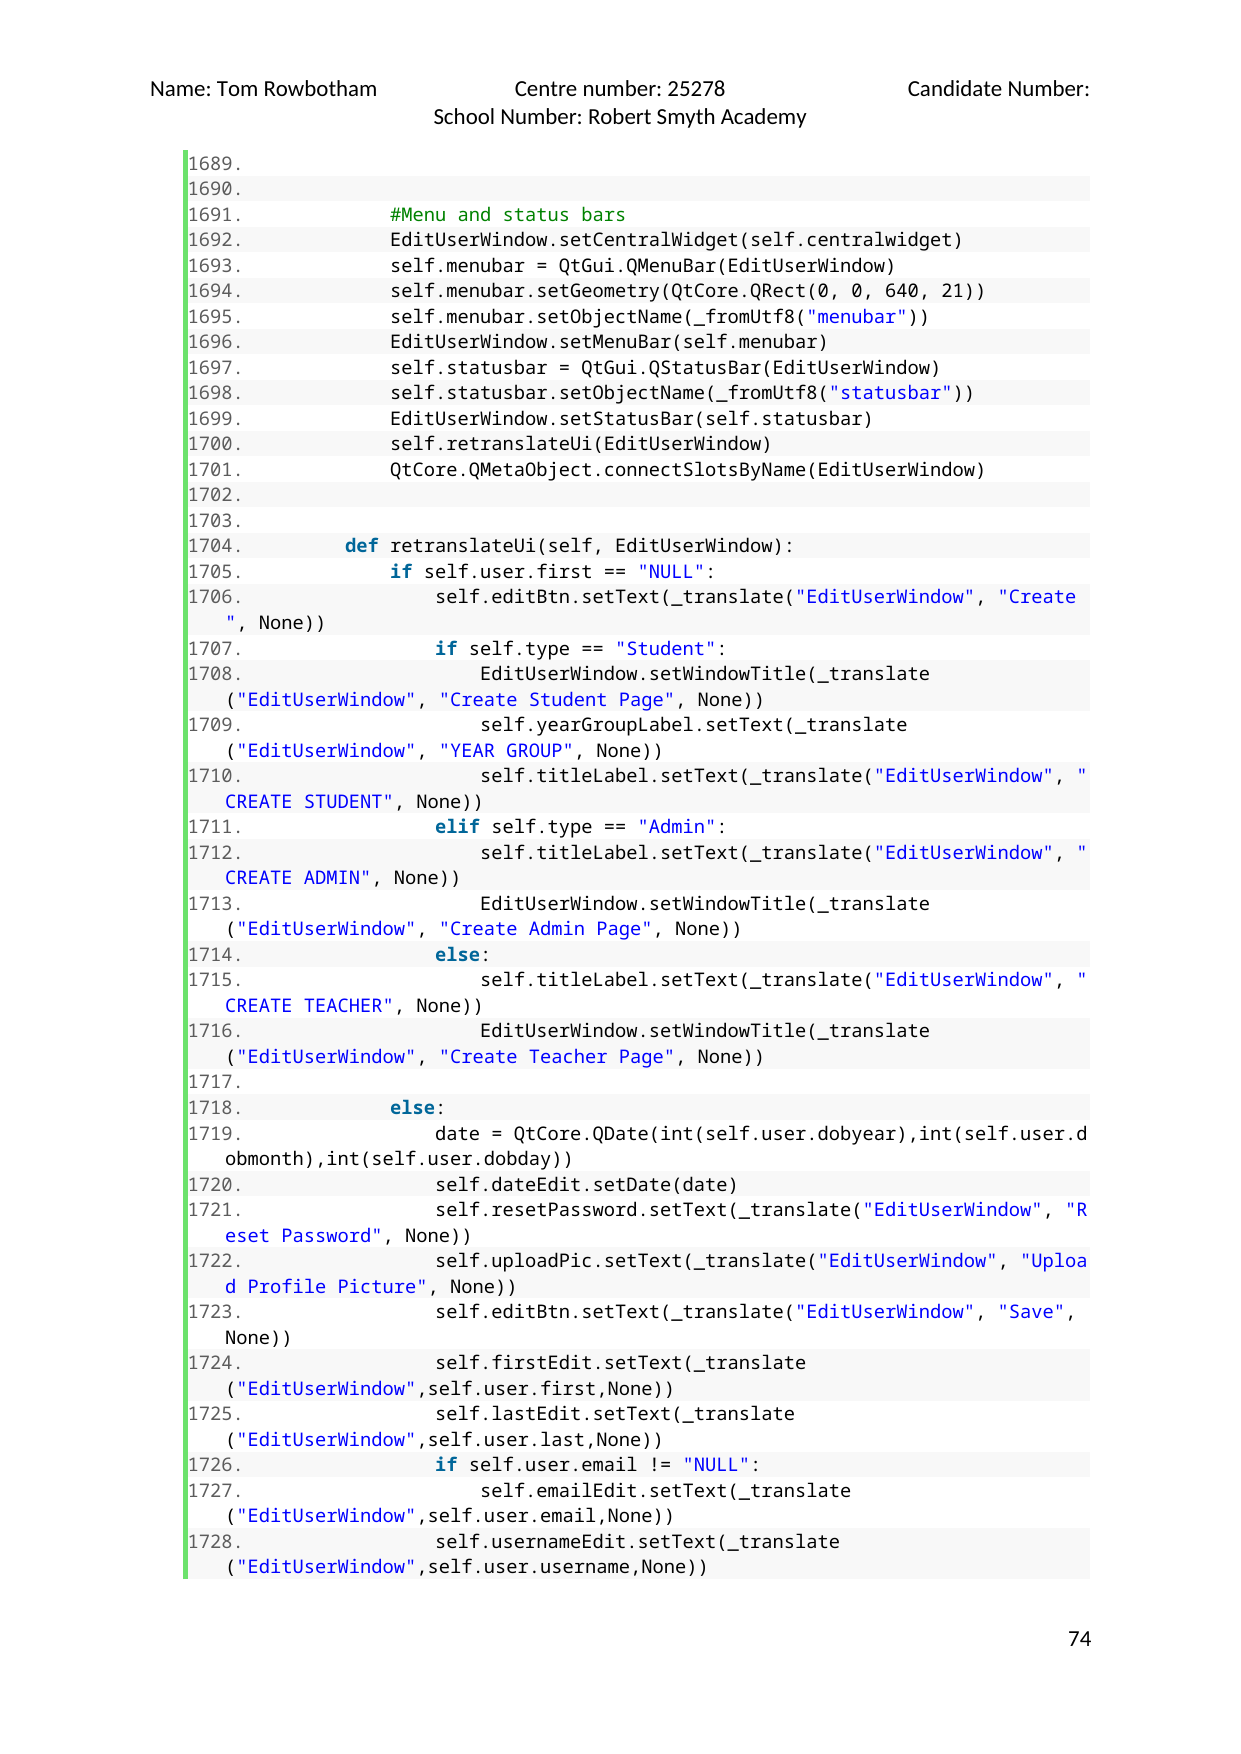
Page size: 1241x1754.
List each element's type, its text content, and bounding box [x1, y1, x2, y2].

list self.lastEdit.setText(_translate("EditUserWindow",self.user.last,None)) [188, 1401, 1090, 1452]
list self.usernameEdit.setText(_translate("EditUserWindow",self.user.username,None)) [188, 1528, 1090, 1579]
list self.statusbar.setObjectName(_fromUtf8("statusbar")) [188, 380, 1090, 405]
list self.menubar = QtGui.QMenuBar(EditUserWindow) [188, 252, 1090, 278]
list self.dateEdit.setDate(date) [188, 1171, 1090, 1196]
list #Menu and status bars [188, 201, 1090, 227]
list if self.user.email != "NULL": [188, 1452, 1090, 1477]
list EditUserWindow.setWindowTitle(_translate("EditUserWindow", "Create Teacher Page", None)) [188, 1018, 1090, 1069]
list self.titleLabel.setText(_translate("EditUserWindow", "CREATE TEACHER", None)) [188, 967, 1090, 1018]
list else: [188, 941, 1090, 967]
list EditUserWindow.setWindowTitle(_translate("EditUserWindow", "Create Admin Page", None)) [188, 890, 1090, 941]
list EditUserWindow.setMenuBar(self.menubar) [188, 329, 1090, 354]
list EditUserWindow.setStatusBar(self.statusbar) [188, 405, 1090, 431]
list elif self.type == "Admin": [188, 813, 1090, 839]
list self.yearGroupLabel.setText(_translate("EditUserWindow", "YEAR GROUP", None)) [188, 711, 1090, 762]
list self.titleLabel.setText(_translate("EditUserWindow", "CREATE ADMIN", None)) [188, 839, 1090, 890]
list self.retranslateUi(EditUserWindow) [188, 431, 1090, 456]
list self.uploadPic.setText(_translate("EditUserWindow", "Upload Profile Picture", None)) [188, 1247, 1090, 1298]
list self.emailEdit.setText(_translate("EditUserWindow",self.user.email,None)) [188, 1477, 1090, 1528]
list if self.type == "Student": [188, 635, 1090, 660]
list self.menubar.setObjectName(_fromUtf8("menubar")) [188, 303, 1090, 329]
list else: [188, 1094, 1090, 1120]
list def retranslateUi(self, EditUserWindow): [188, 533, 1090, 558]
list self.editBtn.setText(_translate("EditUserWindow", "Create", None)) [188, 584, 1090, 635]
list self.titleLabel.setText(_translate("EditUserWindow", "CREATE STUDENT", None)) [188, 762, 1090, 813]
list self.firstEdit.setText(_translate("EditUserWindow",self.user.first,None)) [188, 1349, 1090, 1401]
list self.statusbar = QtGui.QStatusBar(EditUserWindow) [188, 354, 1090, 380]
list if self.user.first == "NULL": [188, 558, 1090, 584]
list self.resetPassword.setText(_translate("EditUserWindow", "Reset Password", None)) [188, 1196, 1090, 1247]
list self.menubar.setGeometry(QtCore.QRect(0, 0, 640, 21)) [188, 278, 1090, 303]
list date = QtCore.QDate(int(self.user.dobyear),int(self.user.dobmonth),int(self.user.dobday)) [188, 1120, 1090, 1171]
list self.editBtn.setText(_translate("EditUserWindow", "Save", None)) [188, 1298, 1090, 1349]
list QtCore.QMetaObject.connectSlotsByName(EditUserWindow) [188, 456, 1090, 482]
list EditUserWindow.setWindowTitle(_translate("EditUserWindow", "Create Student Page", None)) [188, 660, 1090, 711]
list EditUserWindow.setCentralWidget(self.centralwidget) [188, 227, 1090, 252]
